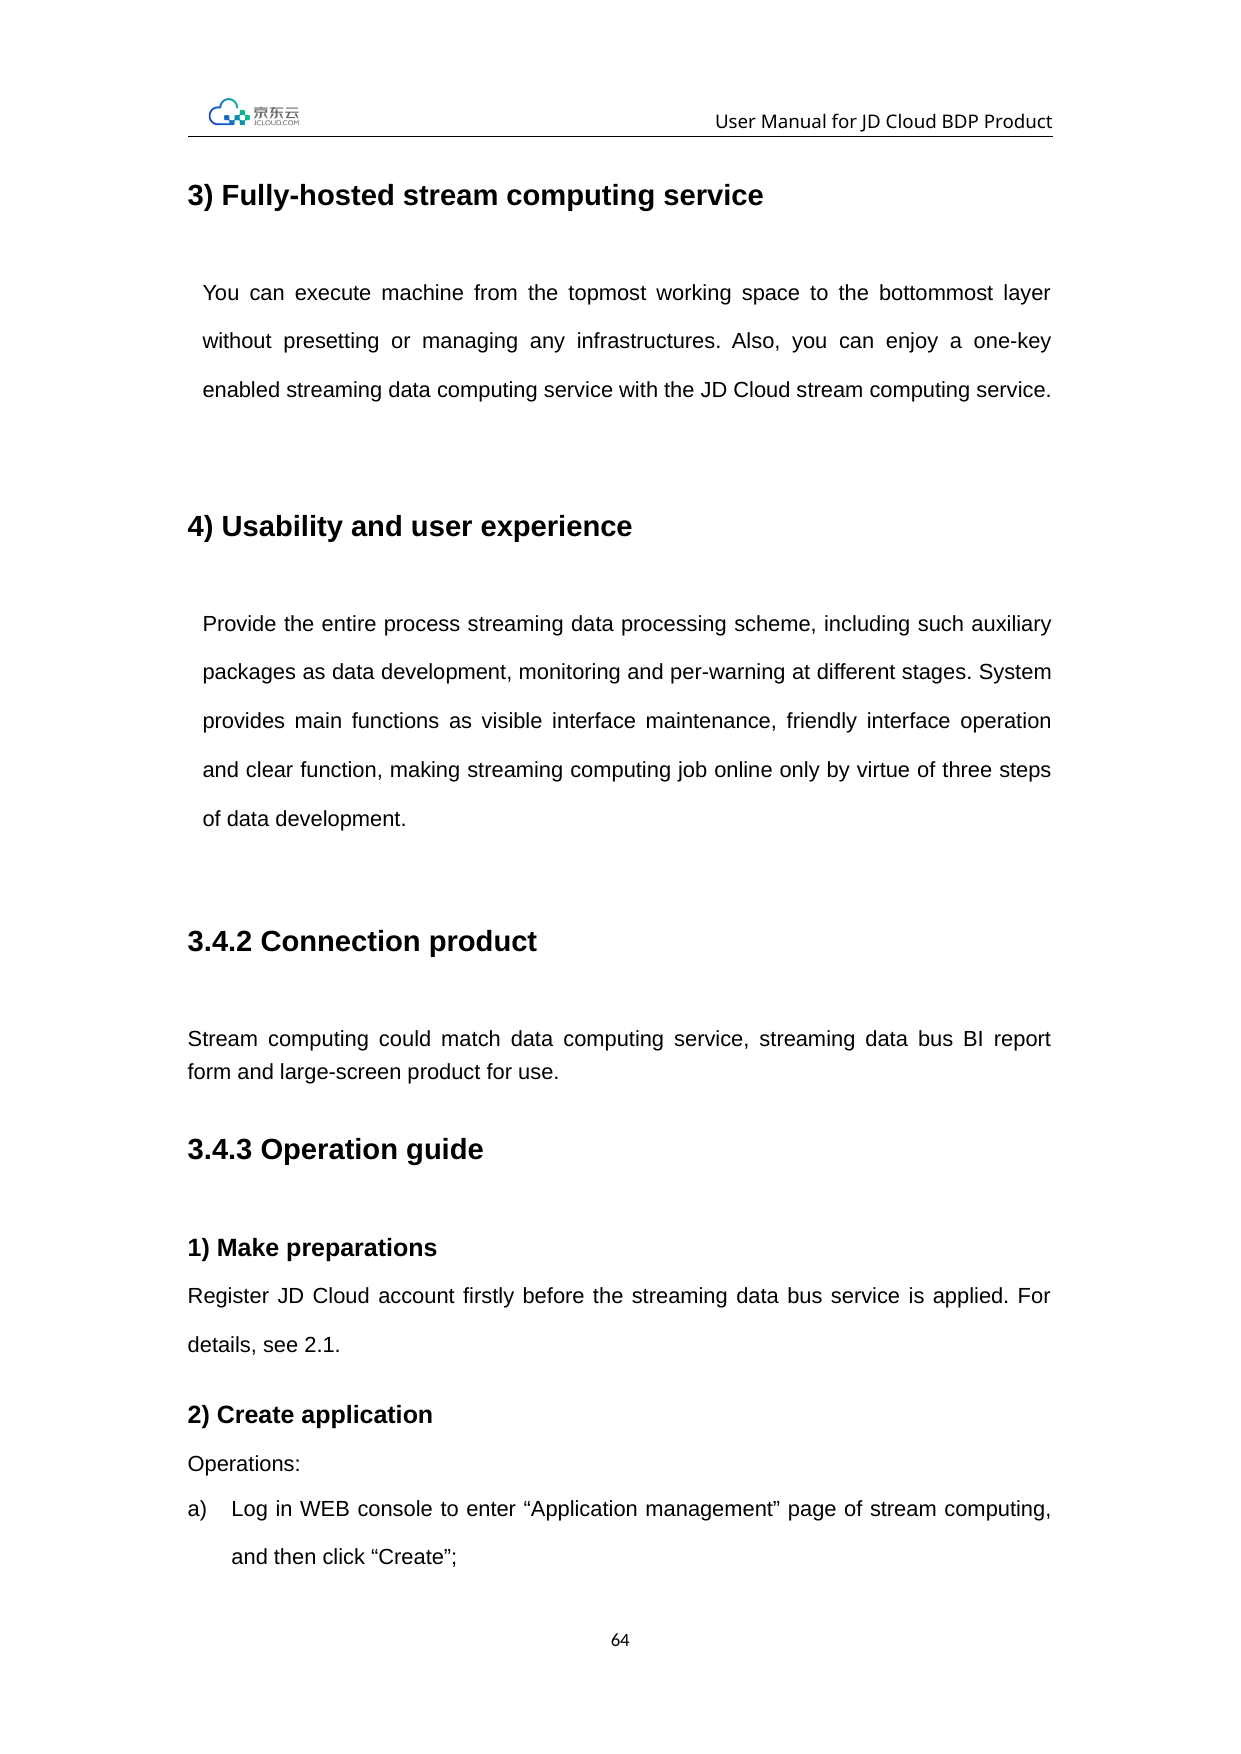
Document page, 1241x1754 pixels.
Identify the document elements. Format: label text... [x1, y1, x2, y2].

list You can execute machine from the topmost working space to the bottommost layer without presetting or managing any infrastructures. Also, you can enjoy a one-key enabled streaming data computing service with the JD Cloud stream computing service. [202, 276, 1053, 406]
subtitle 3.4.2 Connection product [187, 908, 1053, 973]
subtitle 1) Make preparations [187, 1231, 1053, 1263]
text Register JD Cloud account firstly before the streaming data bus service is applied. For details, see 2.1. [187, 1279, 1053, 1361]
subtitle 2) Create application [187, 1398, 1053, 1431]
subtitle 3.4.3 Operation guide [187, 1117, 1053, 1182]
text Provide the entire process streaming data processing scheme, including such auxiliary packages as data development, monitoring and per-warning at different stages. System provides main functions as visible interface maintenance, friendly interface operation and clear function, making streaming computing job online only by virtue of three steps of data development. [202, 607, 1053, 834]
subtitle 4) Usability and user experience [187, 493, 1053, 558]
picture [187, 88, 340, 129]
list Log in WEB console to enter “Application management” page of stream computing, and then click “Create”; [187, 1492, 1053, 1573]
text Stream computing could match data computing service, streaming data bus BI report form and large-screen product for use. [187, 1022, 1053, 1087]
text Operations: [187, 1447, 1053, 1479]
subtitle 3) Fully-hosted stream computing service [187, 162, 1053, 227]
